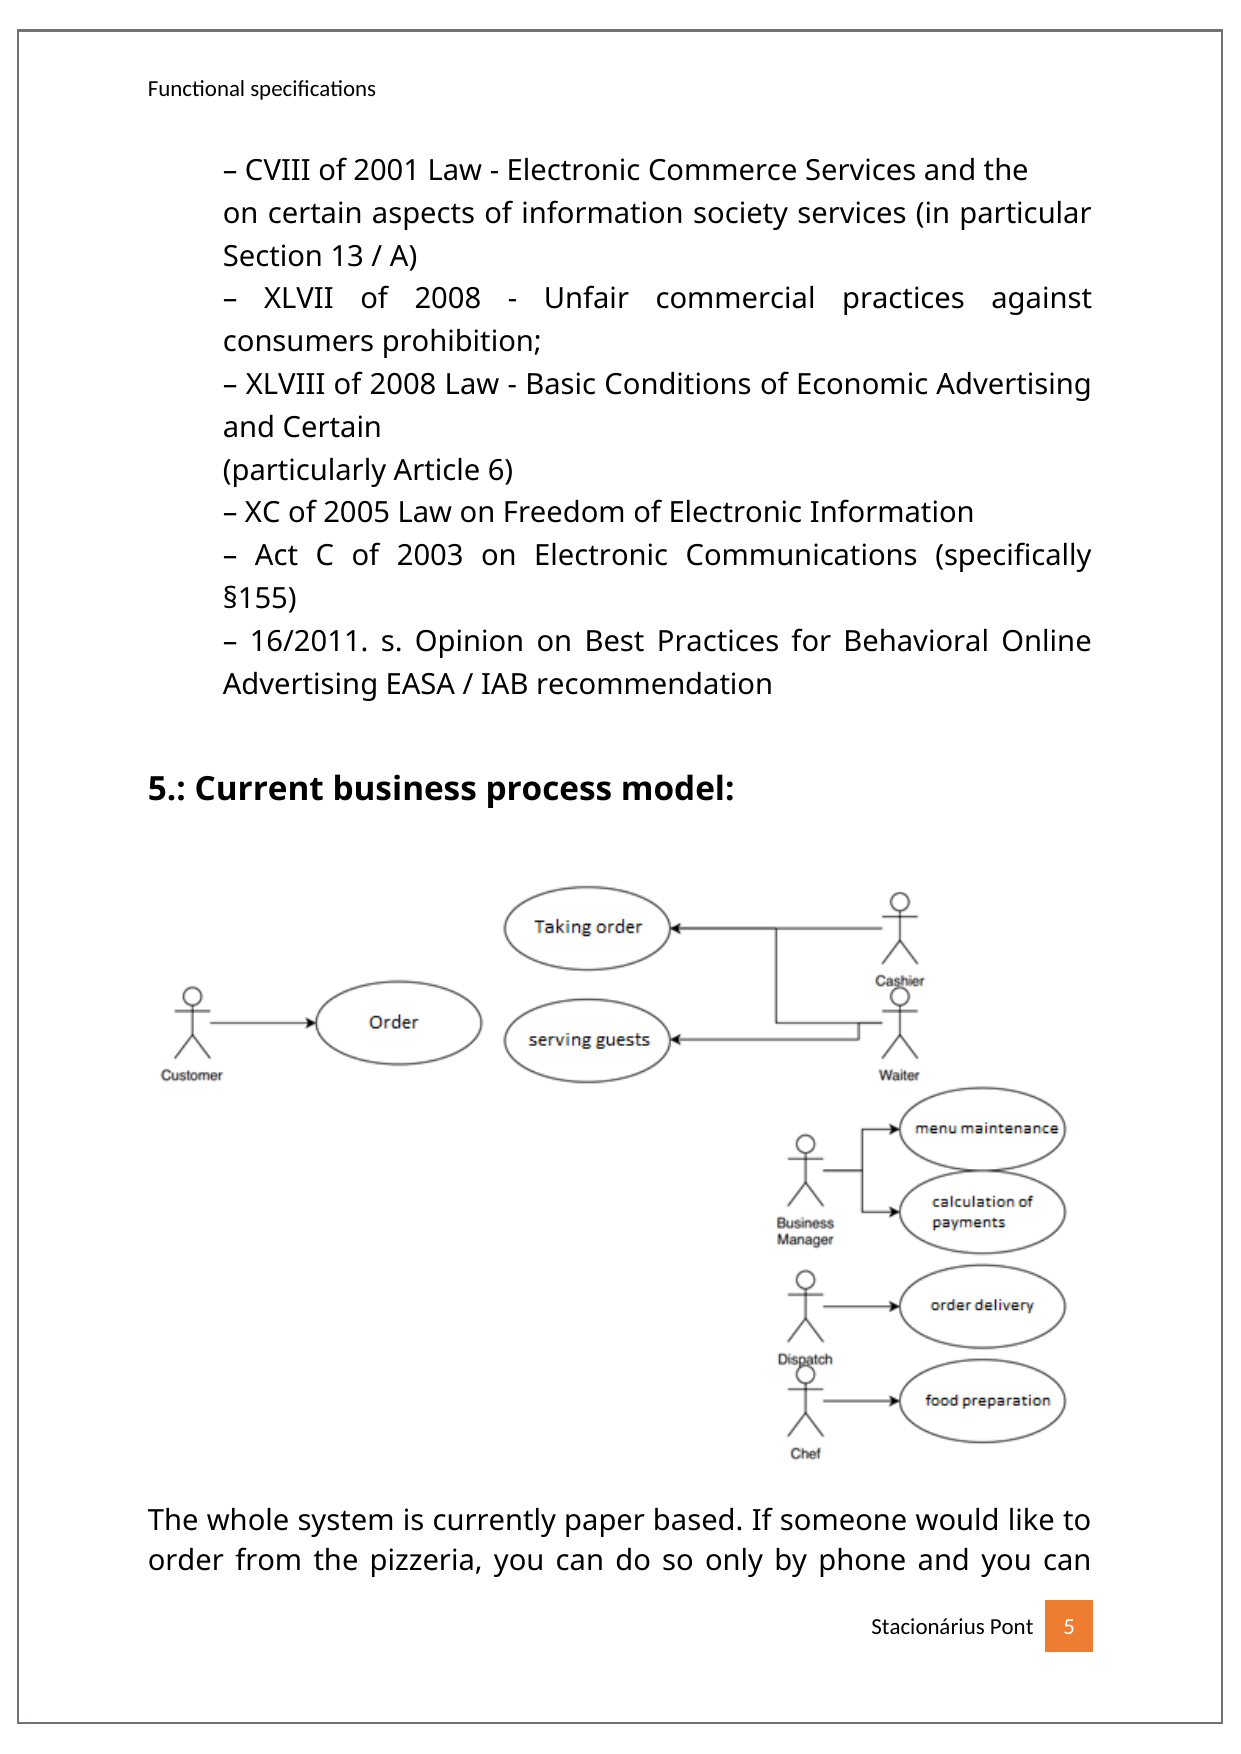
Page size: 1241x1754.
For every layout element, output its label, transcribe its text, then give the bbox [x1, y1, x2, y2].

list (particularly Article 6) [223, 449, 1093, 488]
list – Act C of 2003 on Electronic Communications (specifically §155) [223, 534, 1093, 617]
list on certain aspects of information society services (in particular Section 13 / A) [223, 192, 1093, 274]
list – XLVIII of 2008 Law - Basic Conditions of Economic Advertising and Certain [223, 363, 1093, 446]
list – CVIII of 2001 Law - Electronic Commerce Services and the [223, 149, 1093, 189]
list – 16/2011. s. Opinion on Best Practices for Behavioral Online Advertising EASA / IAB recommendation [223, 620, 1093, 703]
text 5.: Current business process model: [148, 765, 1093, 811]
list – XC of 2005 Law on Freedom of Electronic Information [223, 492, 1093, 531]
list – XLVII of 2008 - Unfair commercial practices against consumers prohibition; [223, 278, 1093, 360]
picture [147, 830, 1092, 1481]
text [148, 1500, 1093, 1579]
